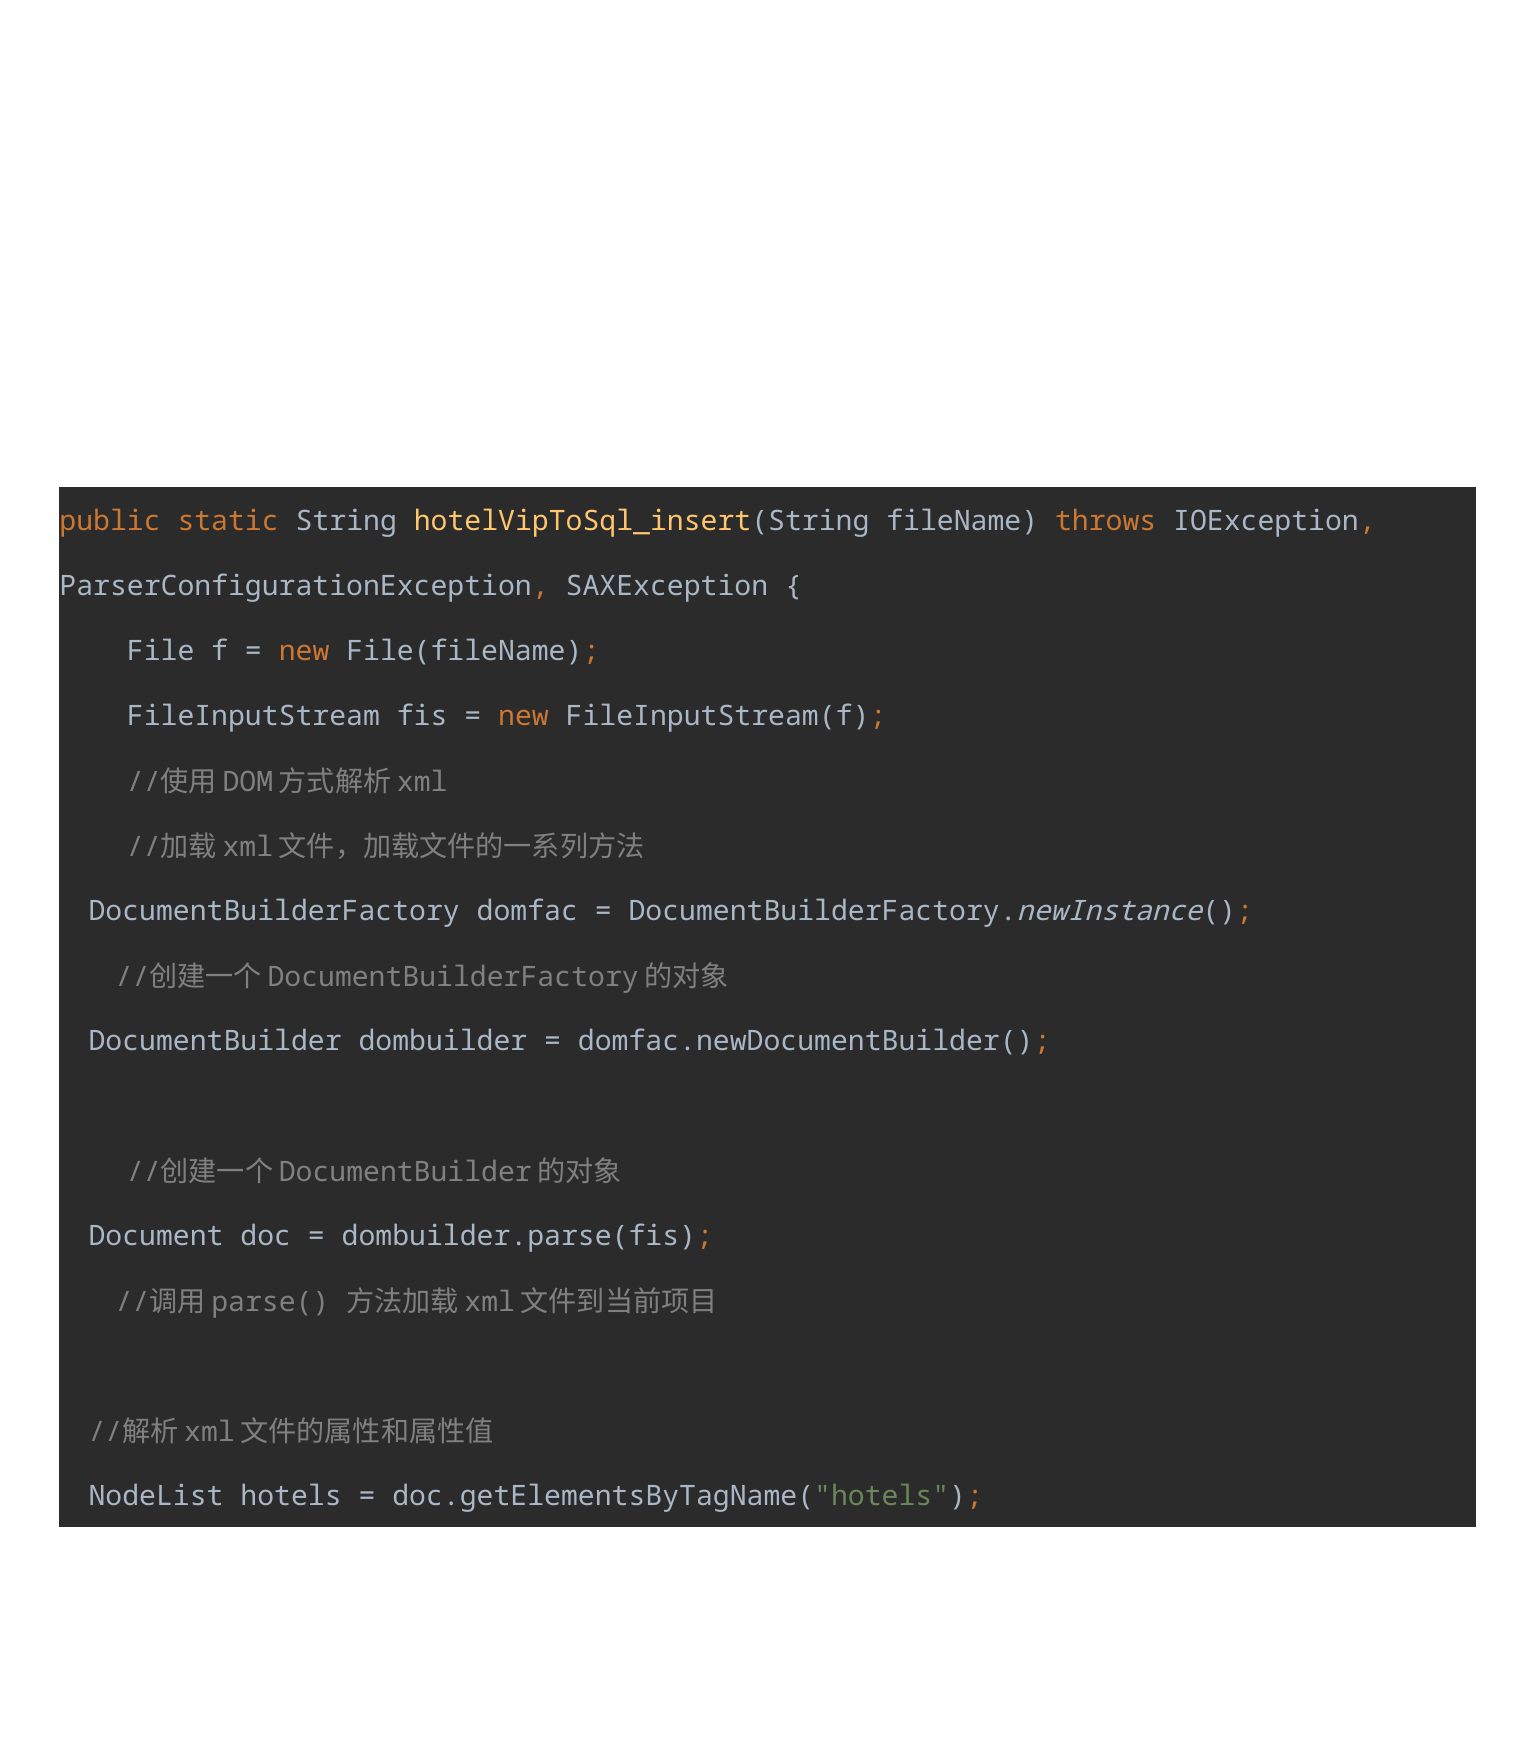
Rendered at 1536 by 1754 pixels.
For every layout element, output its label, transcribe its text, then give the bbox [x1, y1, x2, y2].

text public static String hotelVipToSql_insert(String fileName) throws IOException, ParserConfigurationException, SAXException { File f = new File(fileName); FileInputStream fis = new FileInputStream(f); //使用DOM方式解析xml //加载xml文件，加载文件的一系列方法 DocumentBuilderFactory domfac = DocumentBuilderFactory.newInstance(); [59, 487, 1476, 942]
text //调用parse() 方法加载xml文件到当前项目 //解析xml文件的属性和属性值 NodeList hotels = doc.getElementsByTagName("hotels"); [59, 1267, 1476, 1527]
text //创建一个DocumentBuilderFactory的对象 DocumentBuilder dombuilder = domfac.newDocumentBuilder(); //创建一个DocumentBuilder的对象 Document doc = dombuilder.parse(fis); [59, 942, 1476, 1267]
